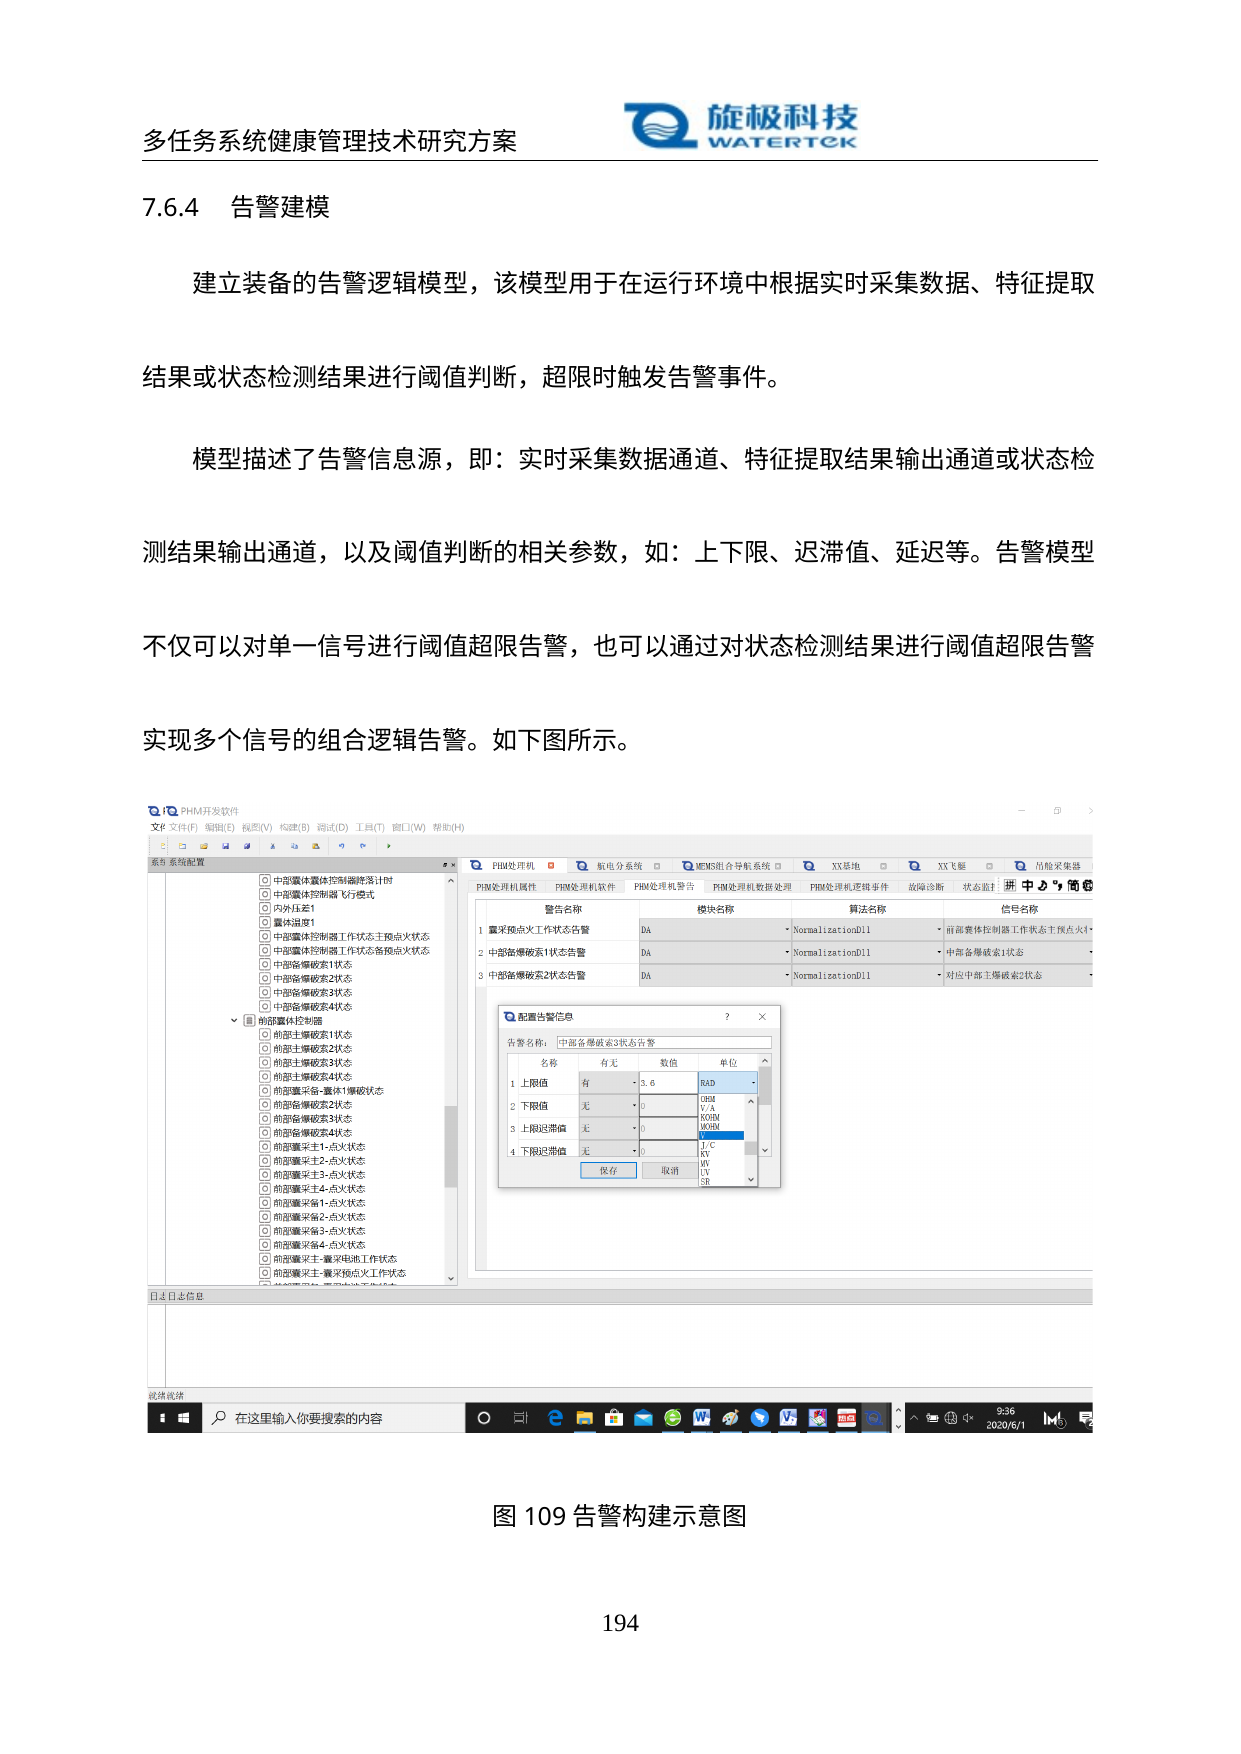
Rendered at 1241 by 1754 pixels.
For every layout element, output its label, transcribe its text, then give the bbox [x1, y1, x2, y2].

picture [623, 100, 861, 151]
text 模型描述了告警信息源，即：实时采集数据通道、特征提取结果输出通道或状态检测结果输出通道，以及阈值判断的相关参数，如：上下限、迟滞值、延迟等。告警模型不仅可以对单一信号进行阈值超限告警，也可以通过对状态检测结果进行阈值超限告警实现多个信号的组合逻辑告警。如下图所示。 [142, 423, 1098, 772]
text 告警建模 [142, 171, 1098, 239]
text 建立装备的告警逻辑模型，该模型用于在运行环境中根据实时采集数据、特征提取结果或状态检测结果进行阈值判断，超限时触发告警事件。 [142, 248, 1098, 410]
picture [147, 802, 1093, 1433]
list 告警构建示意图 [142, 1481, 1098, 1549]
